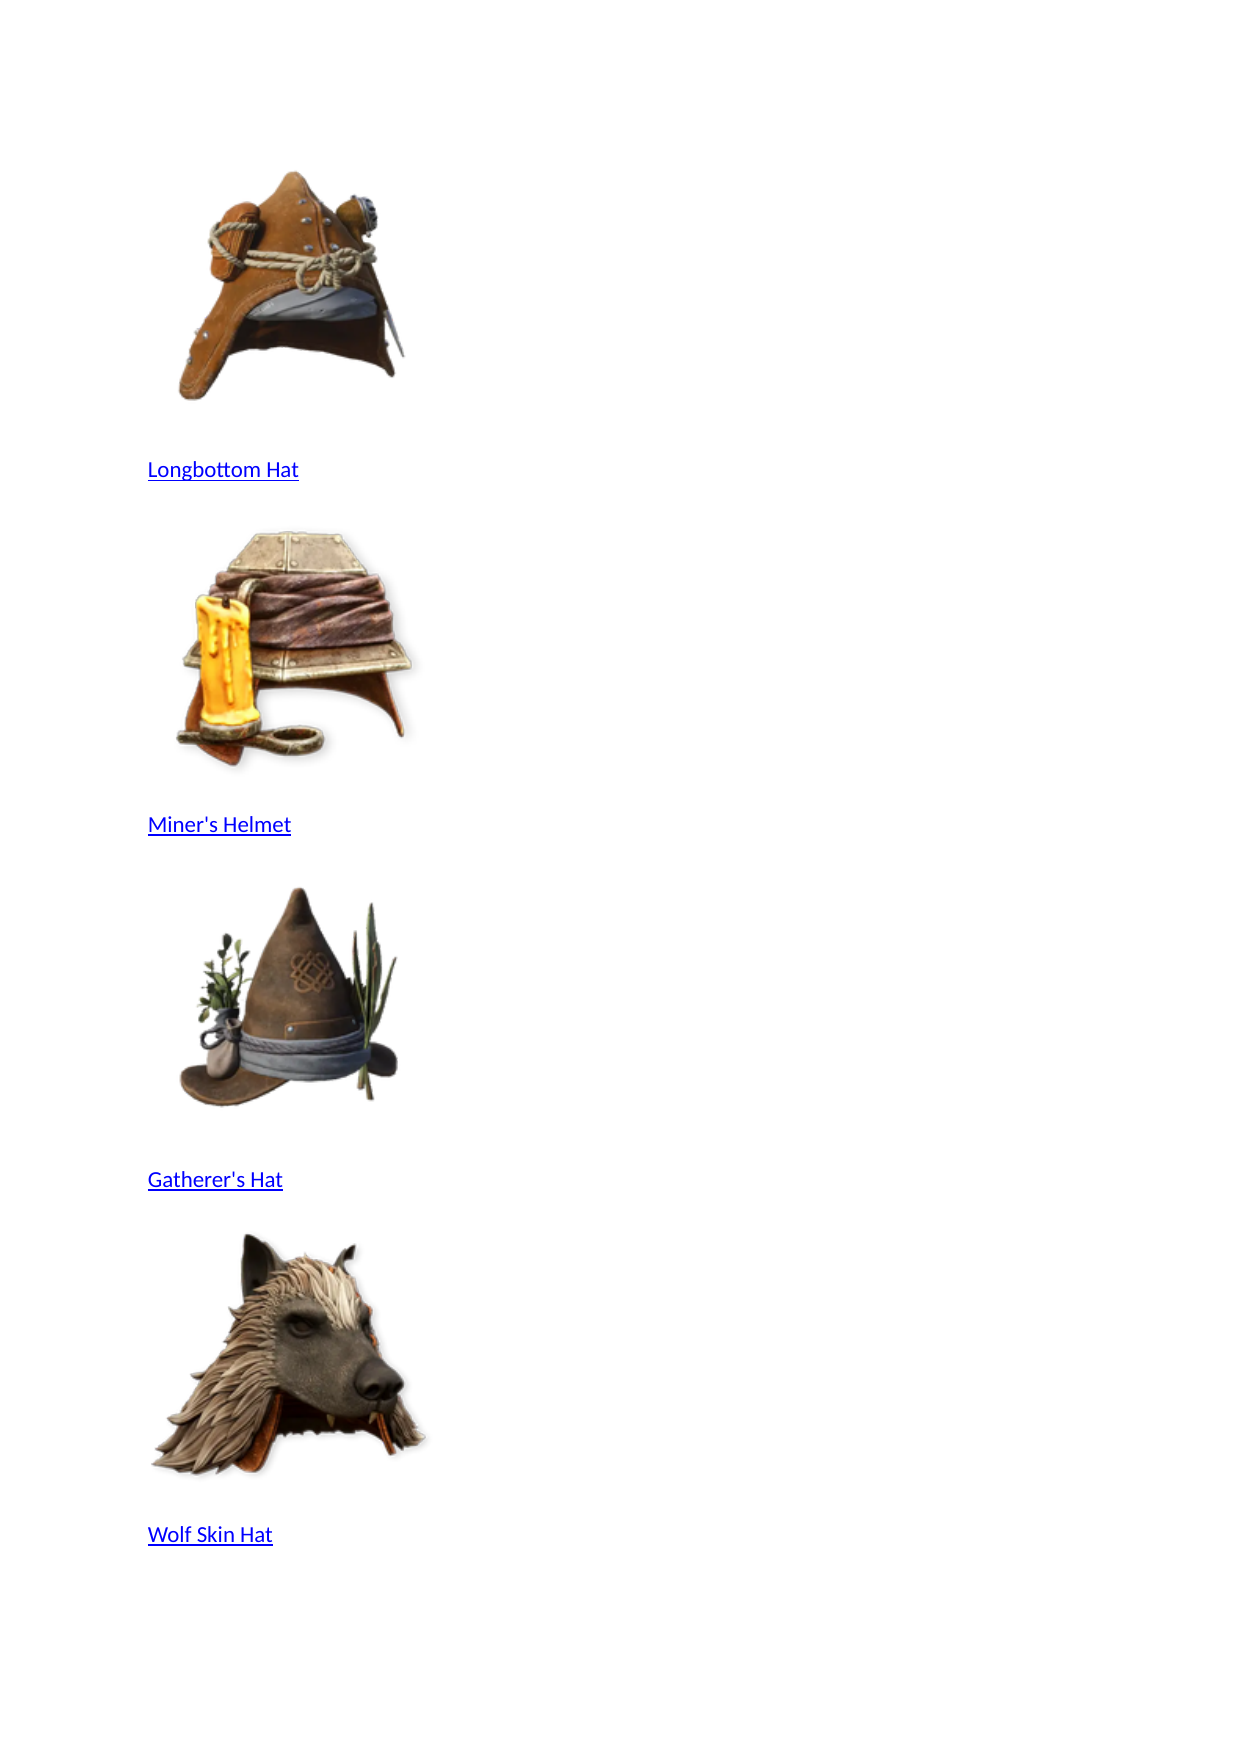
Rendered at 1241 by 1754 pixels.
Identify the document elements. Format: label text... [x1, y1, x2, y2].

text Miner's Helmet [148, 810, 1093, 838]
picture [147, 857, 437, 1147]
picture [147, 1212, 437, 1501]
text Gatherer's Hat [148, 1165, 1093, 1193]
picture [147, 502, 437, 792]
text Longbottom Hat [148, 456, 1093, 483]
text Wolf Skin Hat [148, 1520, 1093, 1548]
picture [147, 147, 437, 437]
